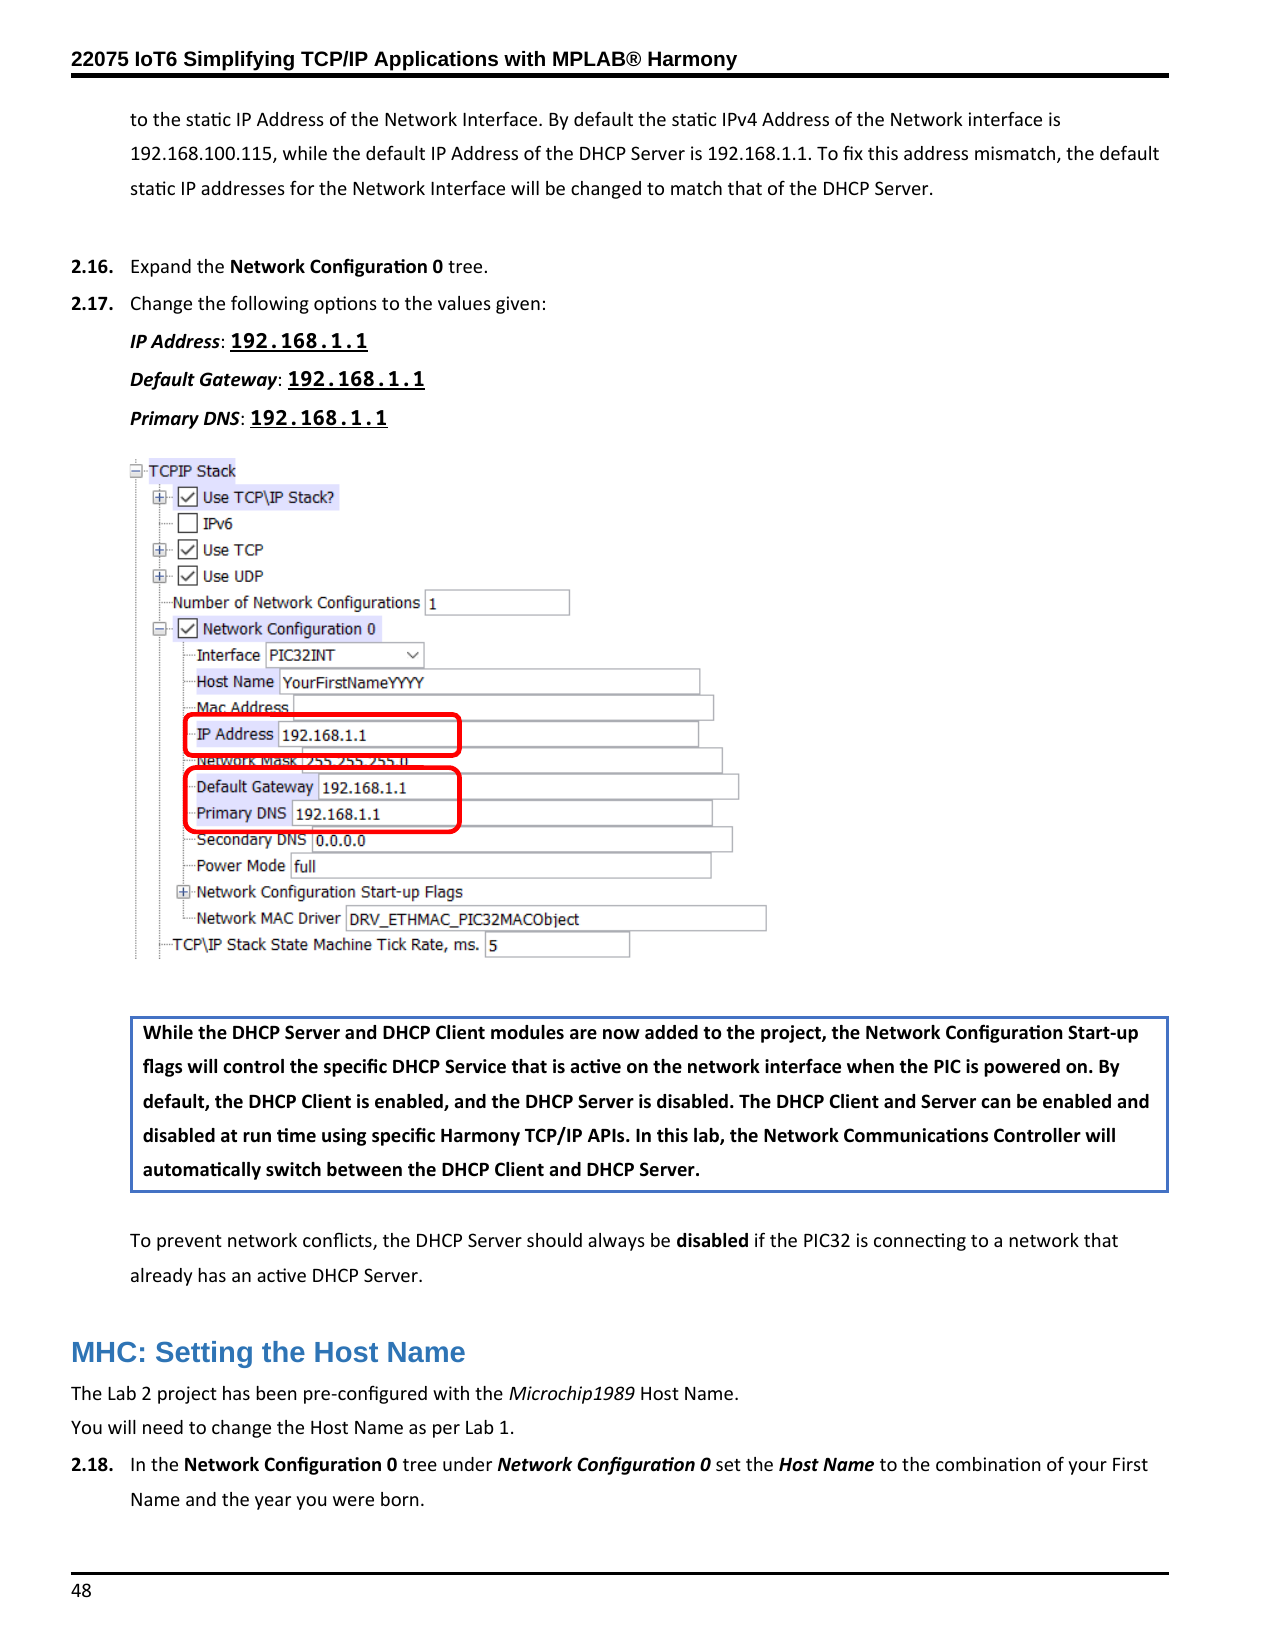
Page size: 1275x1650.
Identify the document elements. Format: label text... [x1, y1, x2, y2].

list In the Network Configuration 0 tree under Network Configuration 0 set the Host Name to the combination of your First Name and the year you were born. [71, 1451, 1169, 1511]
table_header [130, 444, 1070, 982]
picture [129, 458, 772, 959]
list Change the following options to the values given: IP Address: 192.168.1.1 Default Gateway: 192.168.1.1 Primary DNS: 192.168.1.1 [71, 291, 1169, 431]
table_header While the DHCP Server and DHCP Client modules are now added to the project, the Network Configuration Start-up flags will control the specific DHCP Service that is active on the network interface when the PIC is powered on. By default, the DHCP Client is enabled, and the DHCP Server is disabled. The DHCP Client and Server can be enabled and disabled at run time using specific Harmony TCP/IP APIs. In this lab, the Network Communications Controller will automatically switch between the DHCP Client and DHCP Server. [133, 1019, 1166, 1190]
subtitle MHC: Setting the Host Name [71, 1334, 1169, 1368]
text To prevent network conflicts, the DHCP Server should always be disabled if the PIC32 is connecting to a network that already has an active DHCP Server. [130, 1228, 1169, 1287]
text The Lab 2 project has been pre-configured with the Microchip1989 Host Name. [71, 1380, 1169, 1405]
text You will need to change the Host Name as per Lab 1. [71, 1414, 1169, 1439]
list Expand the Network Configuration 0 tree. [71, 253, 1169, 279]
